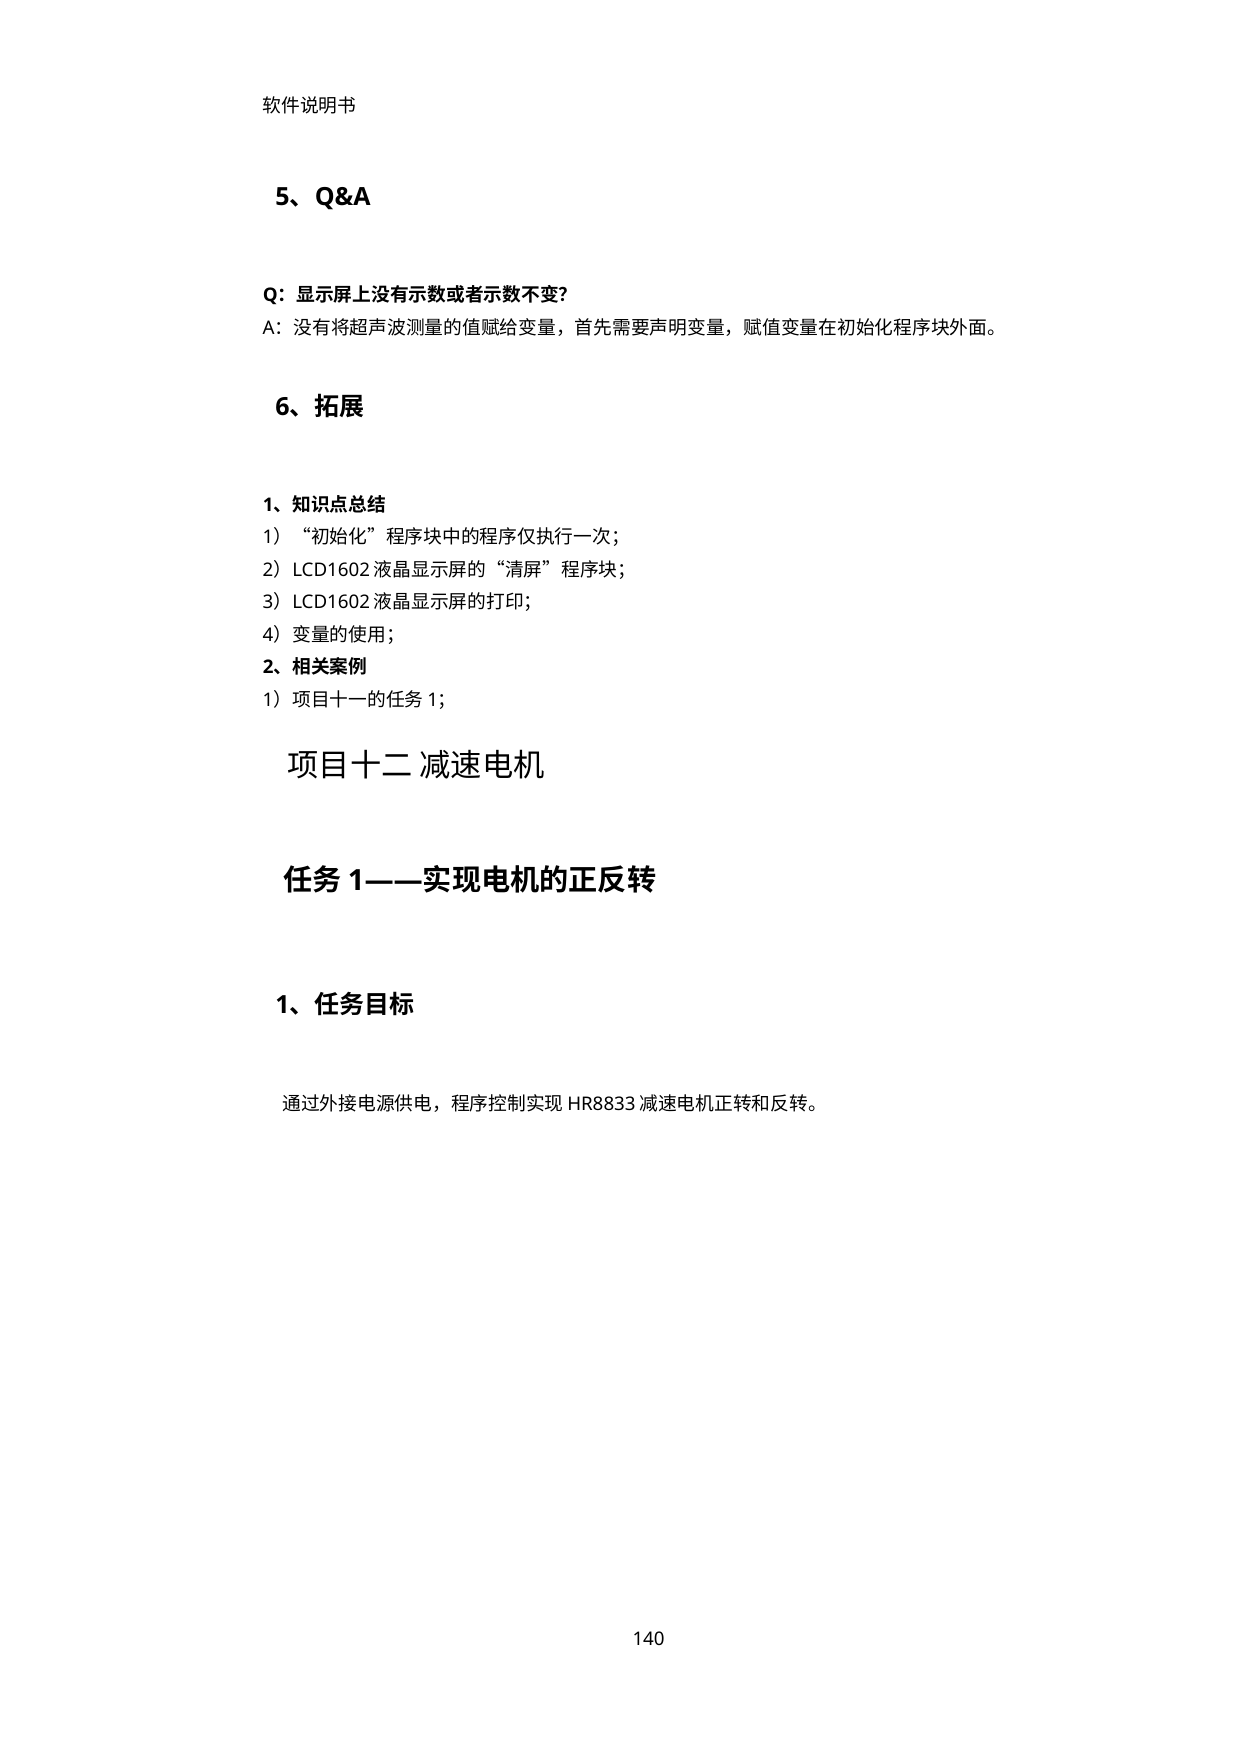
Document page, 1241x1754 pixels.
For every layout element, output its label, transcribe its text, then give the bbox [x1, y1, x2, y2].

subtitle 项目十二 减速电机 [225, 731, 1034, 796]
text A：没有将超声波测量的值赋给变量，首先需要声明变量，赋值变量在初始化程序块外面。 [225, 310, 1034, 342]
subtitle 6、拓展 [225, 372, 1034, 437]
text 1、知识点总结 [225, 487, 1034, 519]
subtitle 1、任务目标 [225, 971, 1034, 1036]
text 2）LCD1602液晶显示屏的“清屏”程序块； [225, 552, 1034, 584]
text 2、相关案例 [225, 649, 1034, 682]
text 3）LCD1602液晶显示屏的打印； [225, 584, 1034, 617]
text 通过外接电源供电，程序控制实现HR8833减速电机正转和反转。 [225, 1086, 1034, 1118]
text Q：显示屏上没有示数或者示数不变？ [225, 277, 1034, 310]
text 4）变量的使用； [225, 617, 1034, 649]
text 1）项目十一的任务1； [225, 682, 1034, 714]
text 1）“初始化”程序块中的程序仅执行一次； [225, 519, 1034, 552]
subtitle 任务1——实现电机的正反转 [225, 845, 1034, 910]
subtitle 5、Q&A [225, 162, 1034, 227]
